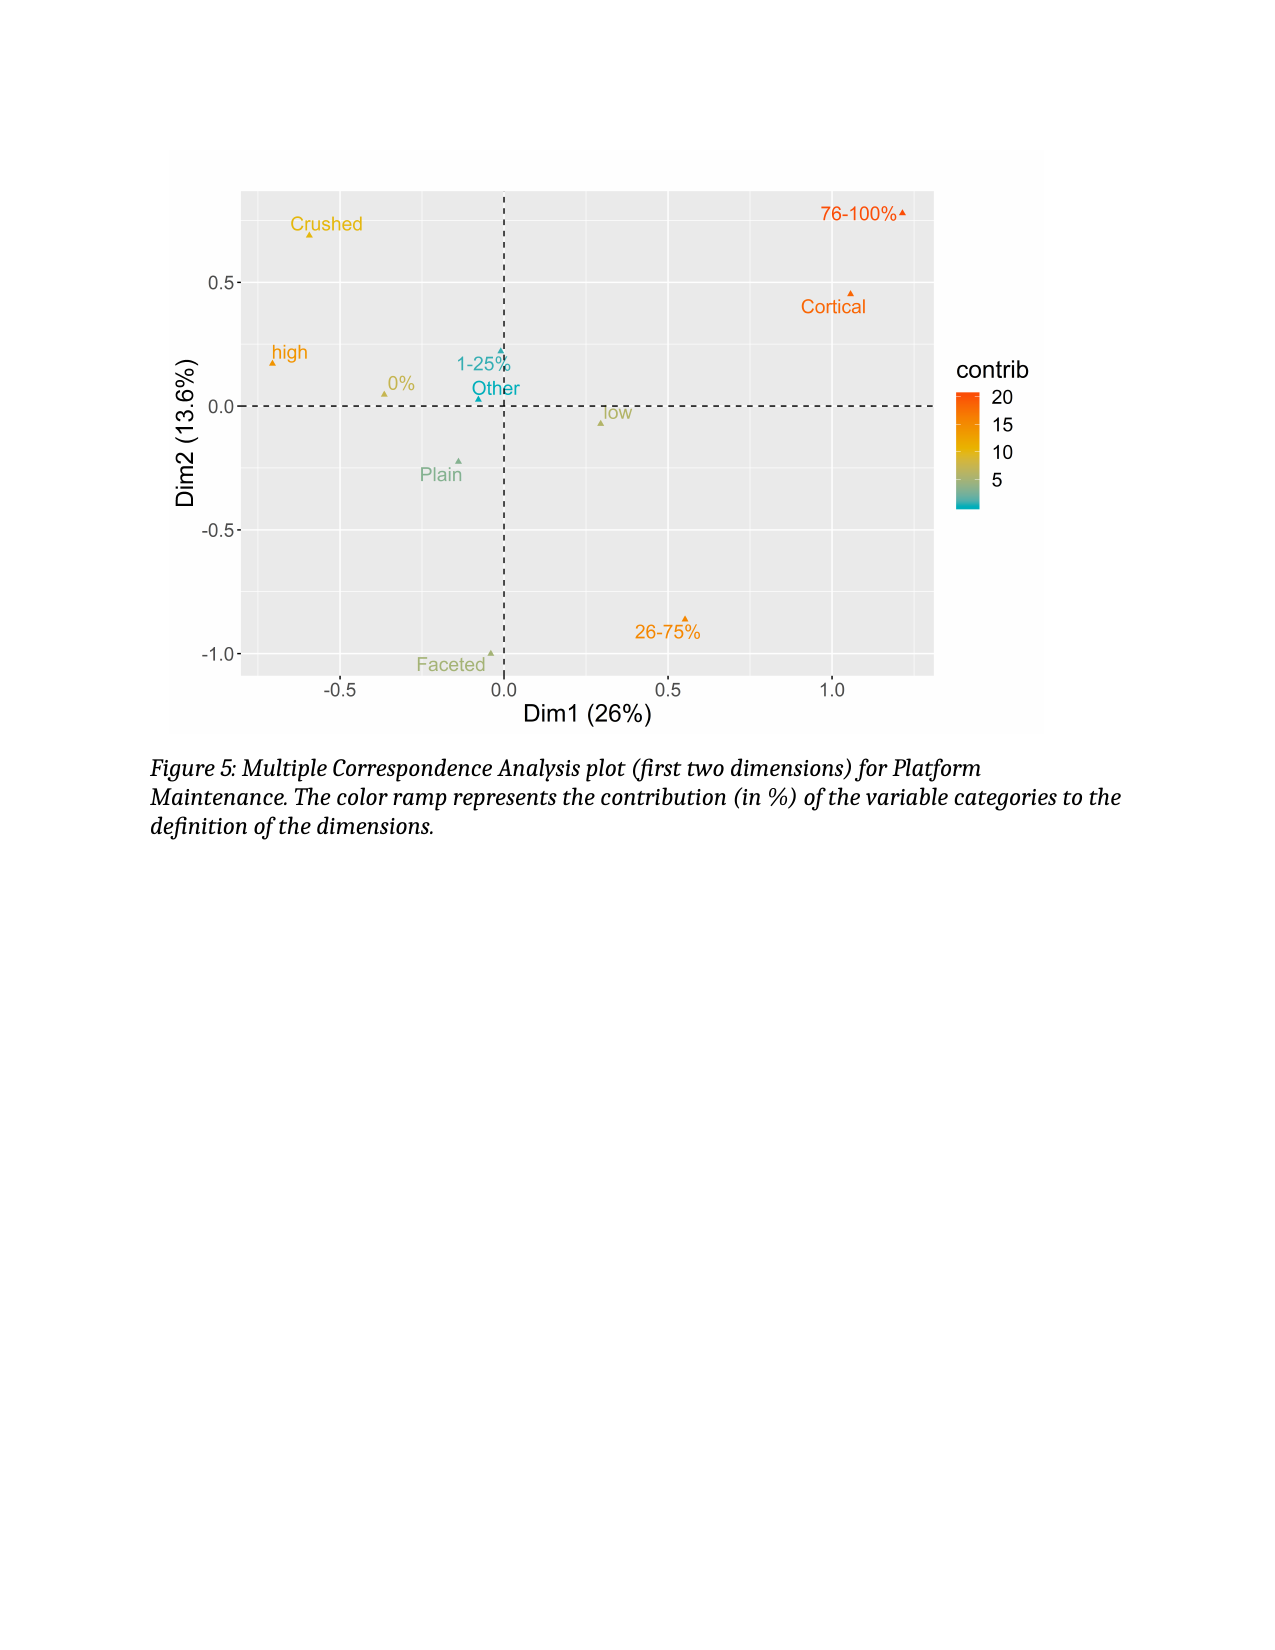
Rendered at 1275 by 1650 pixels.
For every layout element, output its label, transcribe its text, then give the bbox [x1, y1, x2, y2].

text Figure 5: Multiple Correspondence Analysis plot (first two dimensions) for Platform Maintenance. The color ramp represents the contribution (in %) of the variable categories to the definition of the dimensions. [150, 754, 1125, 840]
picture [168, 150, 1044, 734]
